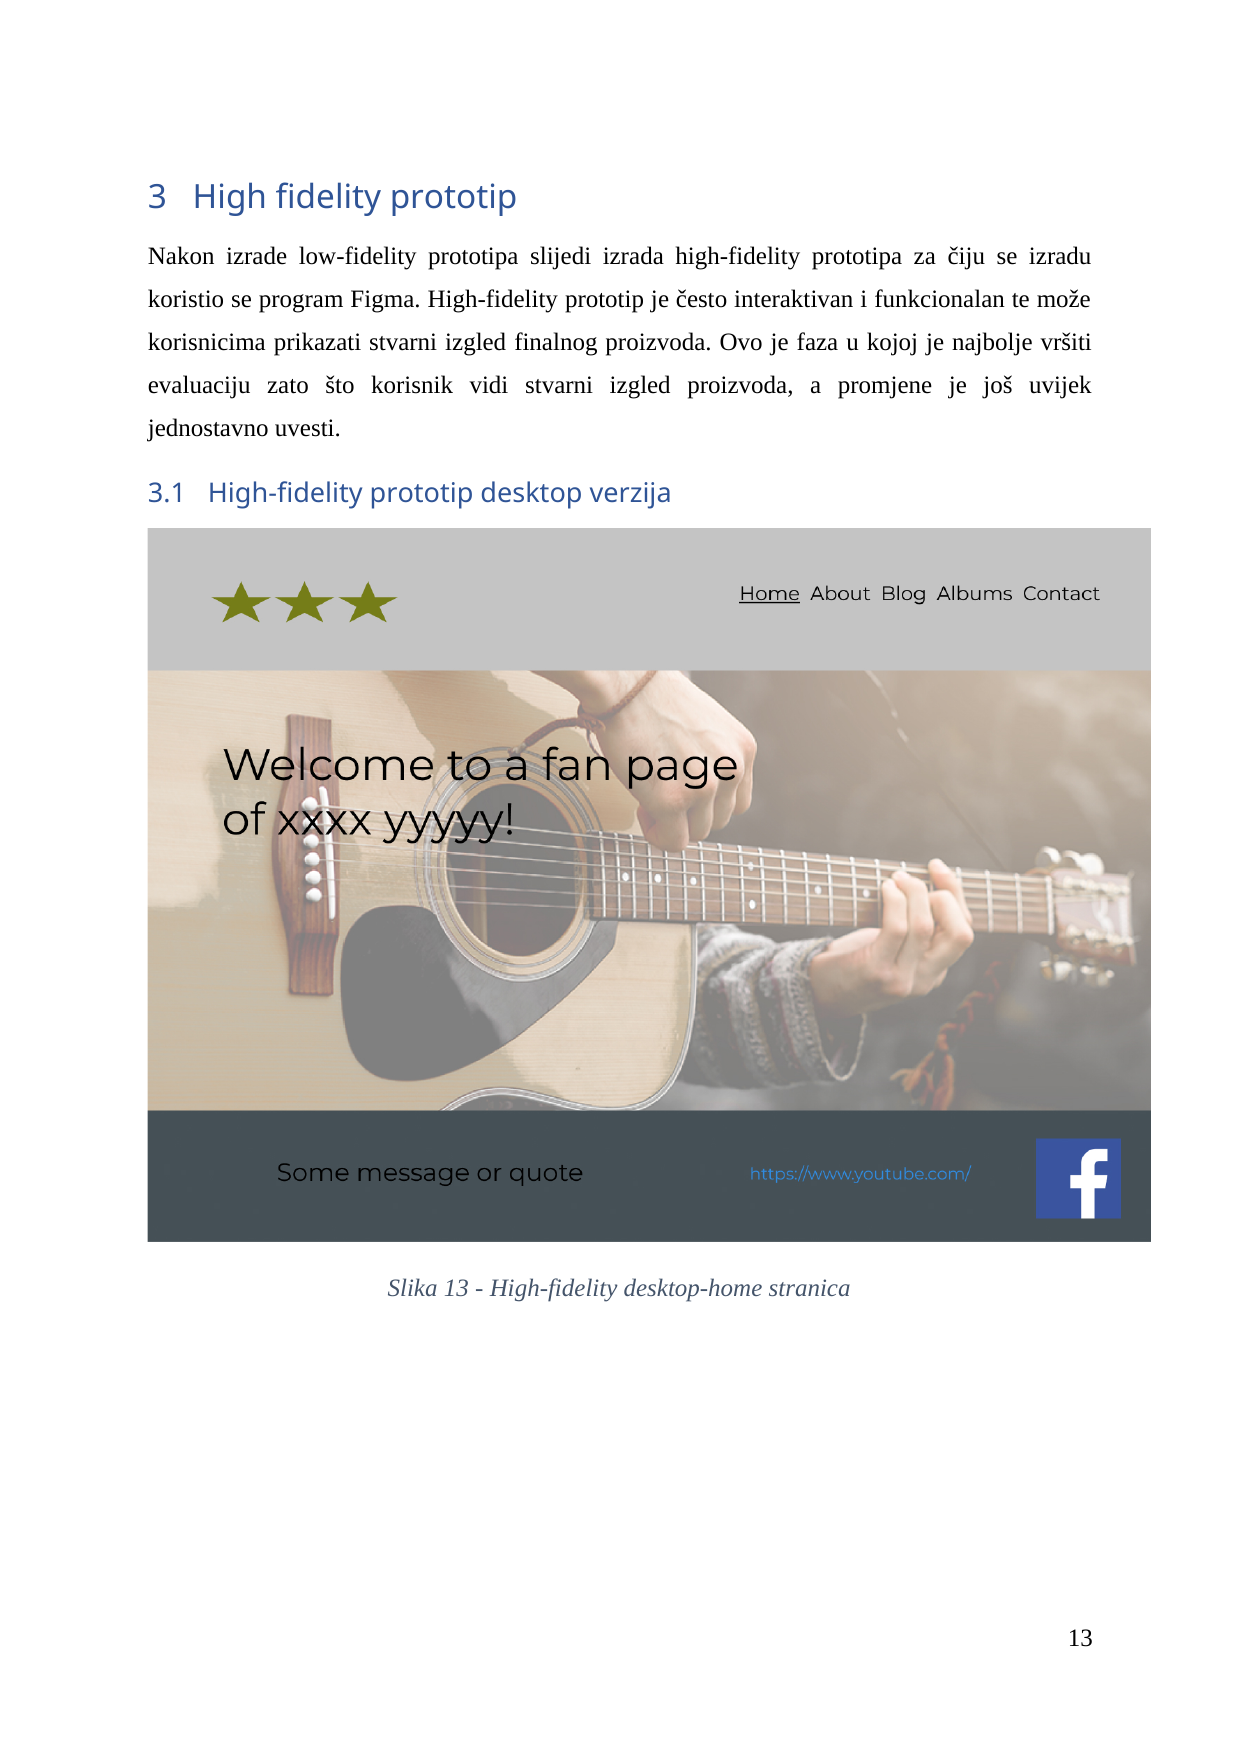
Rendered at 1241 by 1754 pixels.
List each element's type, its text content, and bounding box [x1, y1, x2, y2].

subtitle High fidelity prototip [148, 173, 1093, 218]
picture [147, 528, 1151, 1242]
text Slika 13 - High-fidelity desktop-home stranica [148, 1273, 1093, 1302]
subtitle High-fidelity prototip desktop verzija [148, 473, 1093, 510]
text Nakon izrade low-fidelity prototipa slijedi izrada high-fidelity prototipa za čiju se izradu koristio se program Figma. High-fidelity prototip je često interaktivan i funkcionalan te može korisnicima prikazati stvarni izgled finalnog proizvoda. Ovo je faza u kojoj je najbolje vršiti evaluaciju zato što korisnik vidi stvarni izgled proizvoda, a promjene je još uvijek jednostavno uvesti. [148, 241, 1093, 442]
